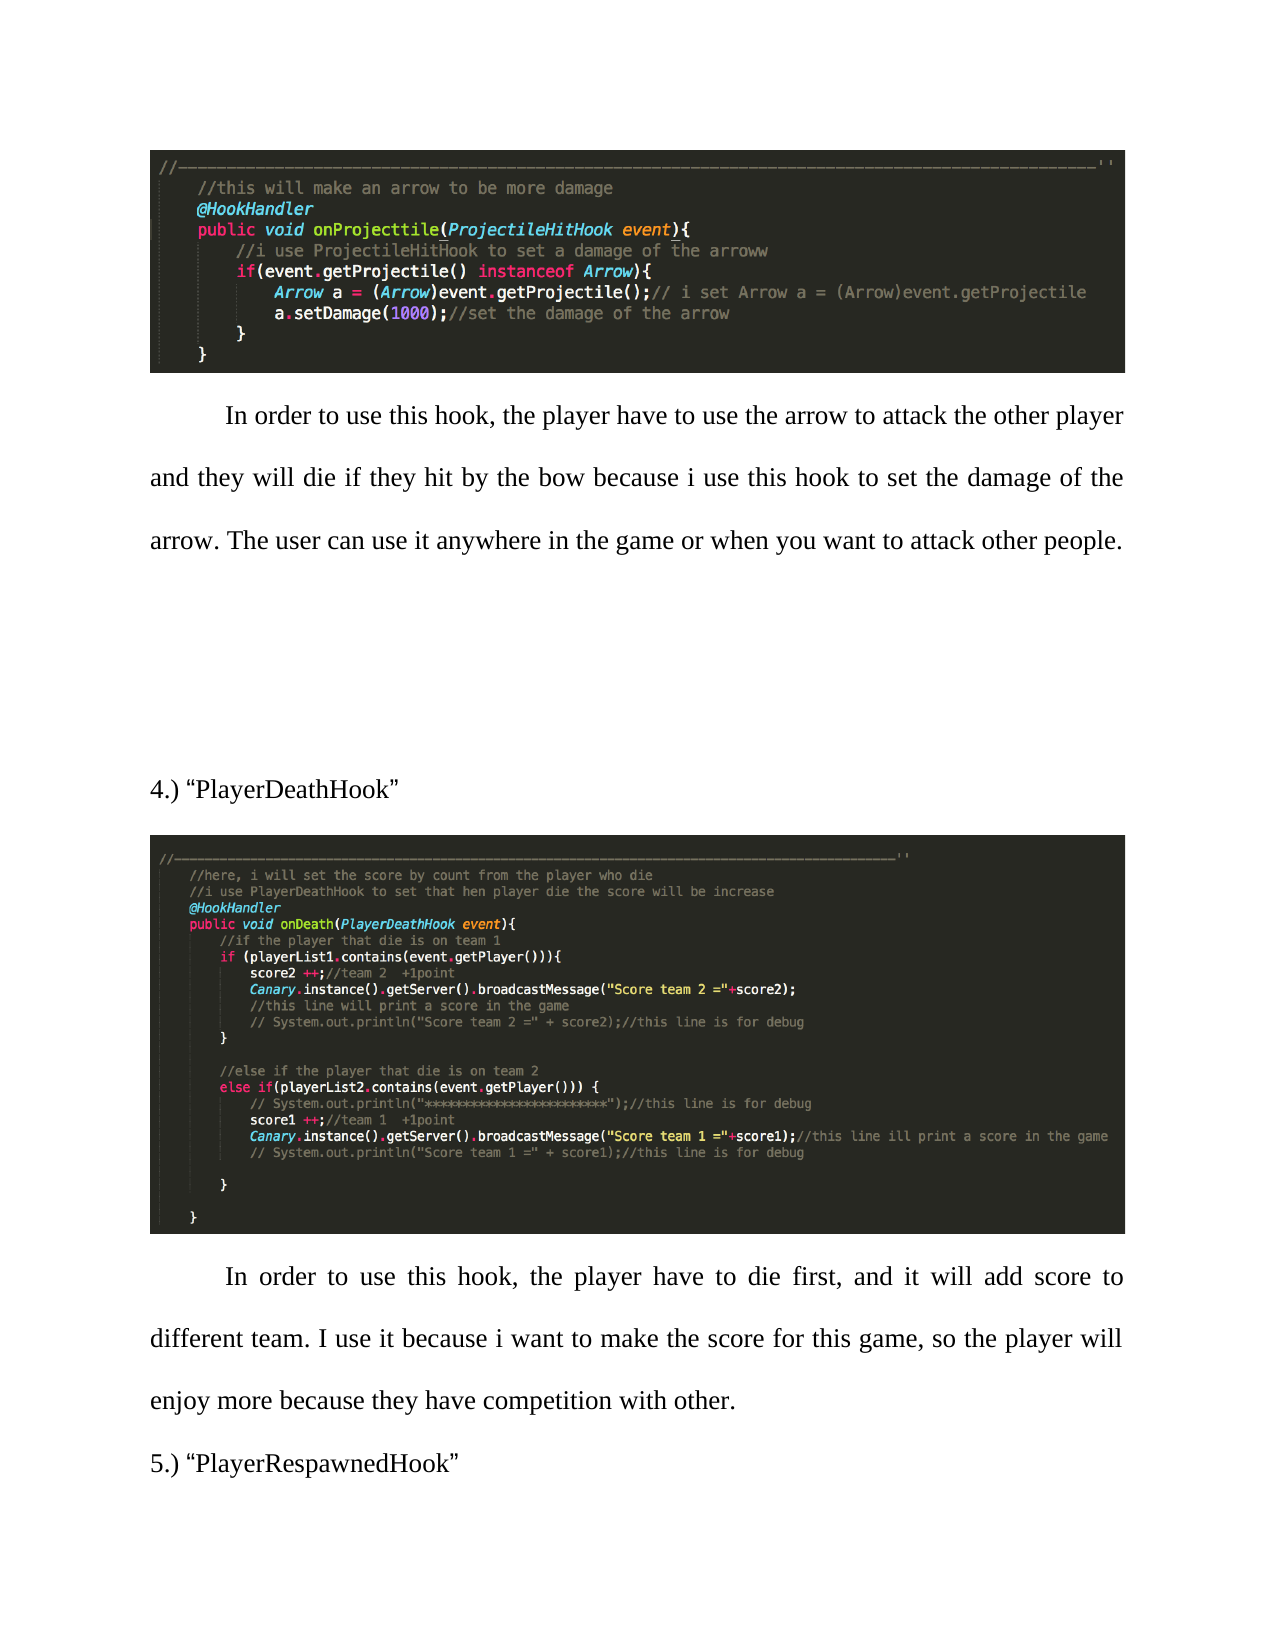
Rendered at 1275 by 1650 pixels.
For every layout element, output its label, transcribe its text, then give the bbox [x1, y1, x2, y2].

text In order to use this hook, the player have to die first, and it will add score to different team. I use it because i want to make the score for this game, so the player will enjoy more because they have competition with other. [150, 1260, 1125, 1416]
text 4.) “PlayerDeathHook” [150, 773, 1125, 804]
picture [150, 150, 1125, 373]
picture [150, 835, 1125, 1234]
text In order to use this hook, the player have to use the arrow to attack the other player and they will die if they hit by the bow because i use this hook to set the damage of the arrow. The user can use it anywhere in the game or when you want to attack other people. [150, 399, 1125, 555]
text 5.) “PlayerRespawnedHook” [150, 1447, 1125, 1478]
